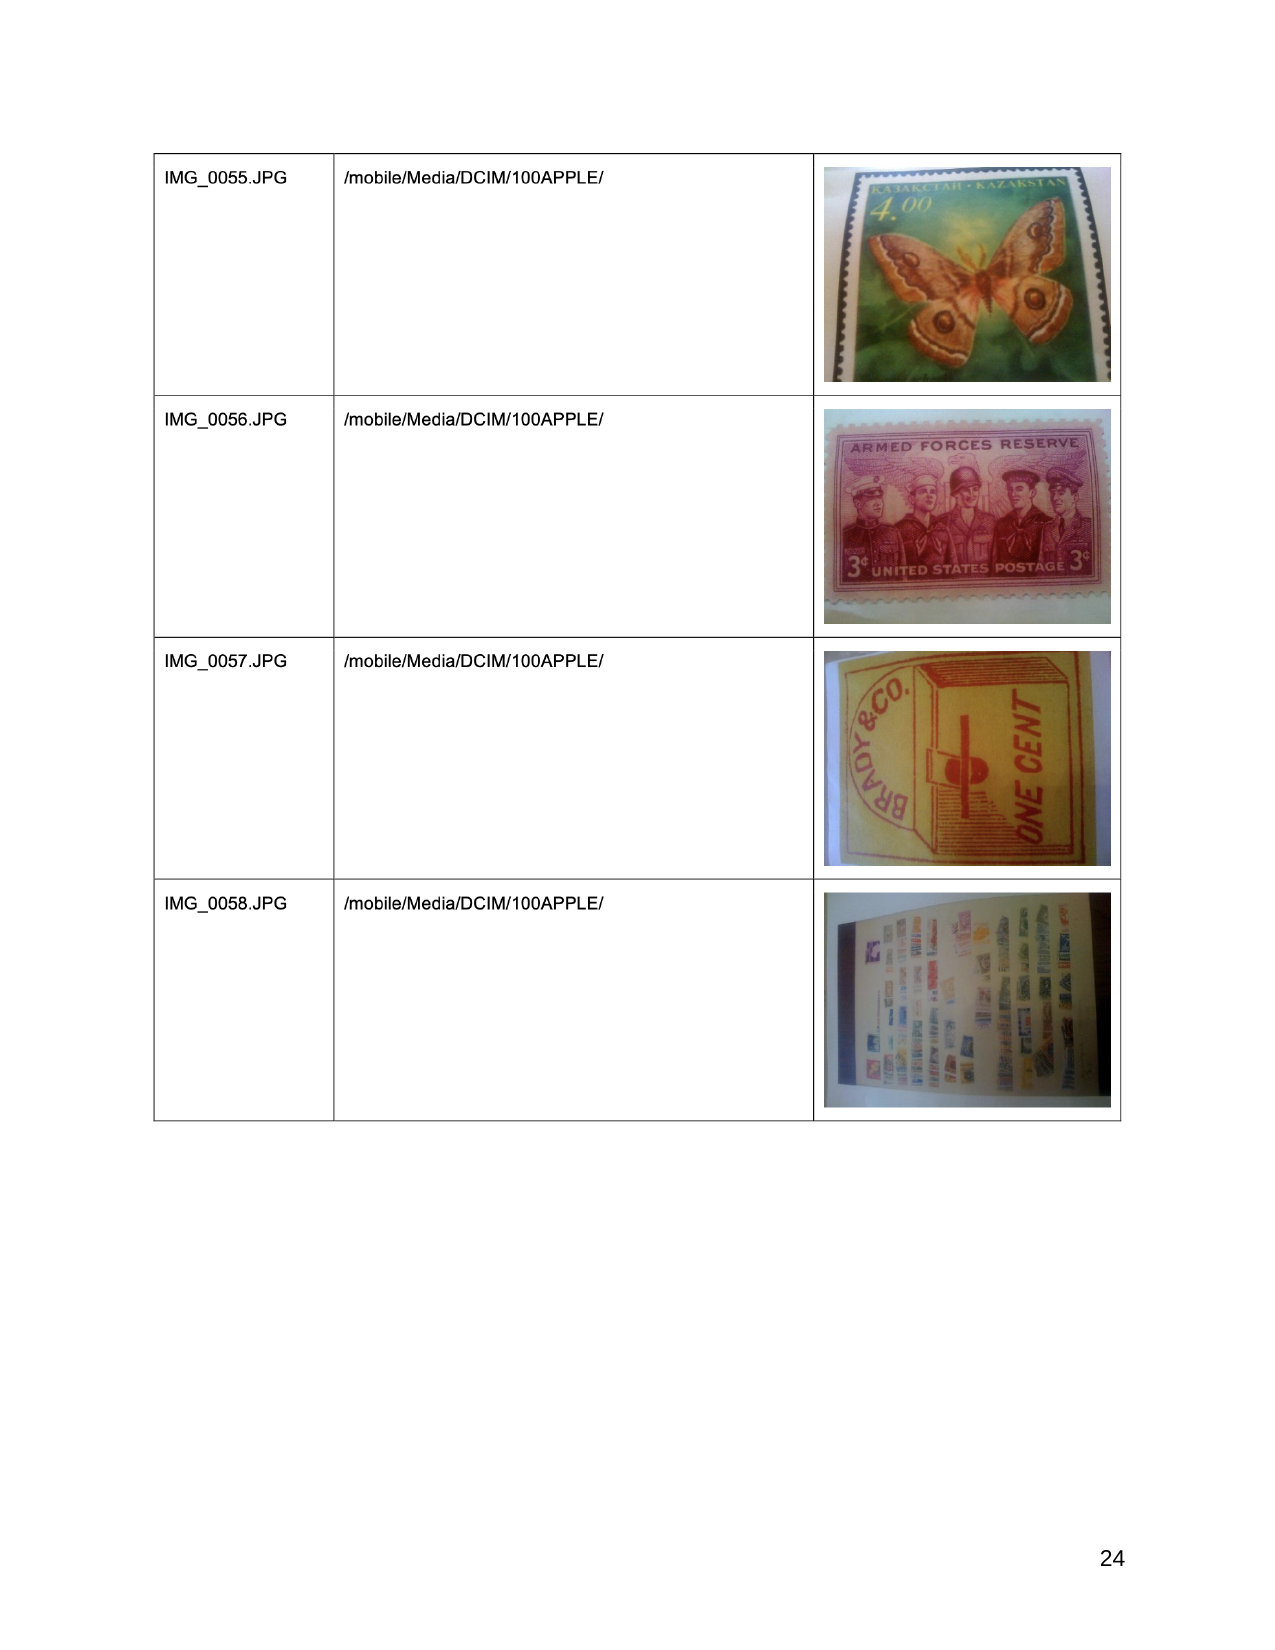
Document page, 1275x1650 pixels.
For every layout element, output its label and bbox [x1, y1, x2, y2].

picture [150, 150, 1125, 1130]
